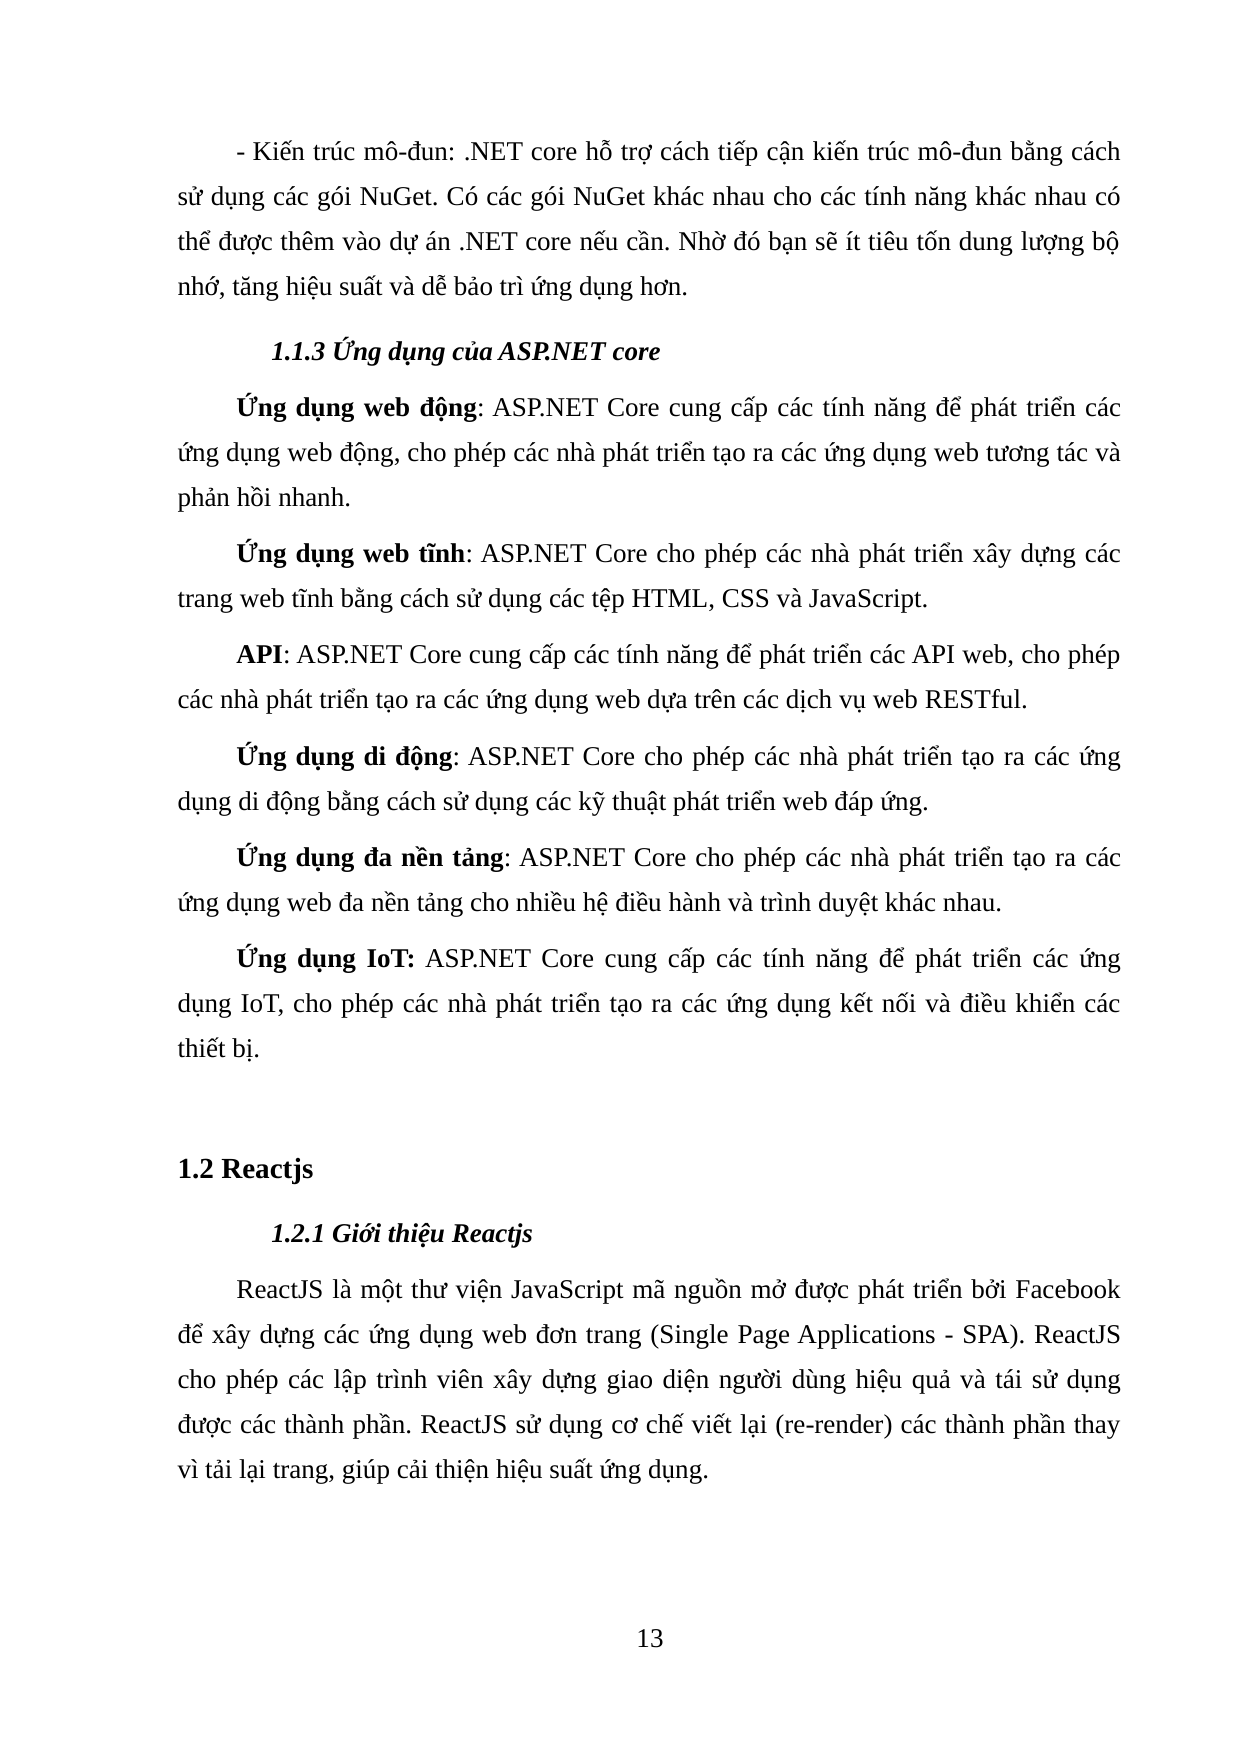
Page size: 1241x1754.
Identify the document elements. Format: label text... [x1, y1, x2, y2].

text Ứng dụng web động: ASP.NET Core cung cấp các tính năng để phát triển các ứng dụng web động, cho phép các nhà phát triển tạo ra các ứng dụng web tương tác và phản hồi nhanh. [177, 388, 1122, 516]
subtitle Giới thiệu Reactjs [212, 1214, 1122, 1252]
subtitle Ứng dụng của ASP.NET core [212, 332, 1122, 369]
text Ứng dụng web tĩnh: ASP.NET Core cho phép các nhà phát triển xây dựng các trang web tĩnh bằng cách sử dụng các tệp HTML, CSS và JavaScript. [177, 534, 1122, 617]
text API: ASP.NET Core cung cấp các tính năng để phát triển các API web, cho phép các nhà phát triển tạo ra các ứng dụng web dựa trên các dịch vụ web RESTful. [177, 635, 1122, 718]
subtitle Reactjs [177, 1149, 1122, 1187]
text ReactJS là một thư viện JavaScript mã nguồn mở được phát triển bởi Facebook để xây dựng các ứng dụng web đơn trang (Single Page Applications - SPA). ReactJS cho phép các lập trình viên xây dựng giao diện người dùng hiệu quả và tái sử dụng được các thành phần. ReactJS sử dụng cơ chế viết lại (re-render) các thành phần thay vì tải lại trang, giúp cải thiện hiệu suất ứng dụng. [177, 1271, 1122, 1488]
text Ứng dụng IoT: ASP.NET Core cung cấp các tính năng để phát triển các ứng dụng IoT, cho phép các nhà phát triển tạo ra các ứng dụng kết nối và điều khiển các thiết bị. [177, 939, 1122, 1066]
text Ứng dụng di động: ASP.NET Core cho phép các nhà phát triển tạo ra các ứng dụng di động bằng cách sử dụng các kỹ thuật phát triển web đáp ứng. [177, 736, 1122, 819]
text Ứng dụng đa nền tảng: ASP.NET Core cho phép các nhà phát triển tạo ra các ứng dụng web đa nền tảng cho nhiều hệ điều hành và trình duyệt khác nhau. [177, 838, 1122, 920]
list Kiến trúc mô-đun: .NET core hỗ trợ cách tiếp cận kiến trúc mô-đun bằng cách sử dụng các gói NuGet. Có các gói NuGet khác nhau cho các tính năng khác nhau có thể được thêm vào dự án .NET core nếu cần. Nhờ đó bạn sẽ ít tiêu tốn dung lượng bộ nhớ, tăng hiệu suất và dễ bảo trì ứng dụng hơn. [177, 132, 1122, 305]
